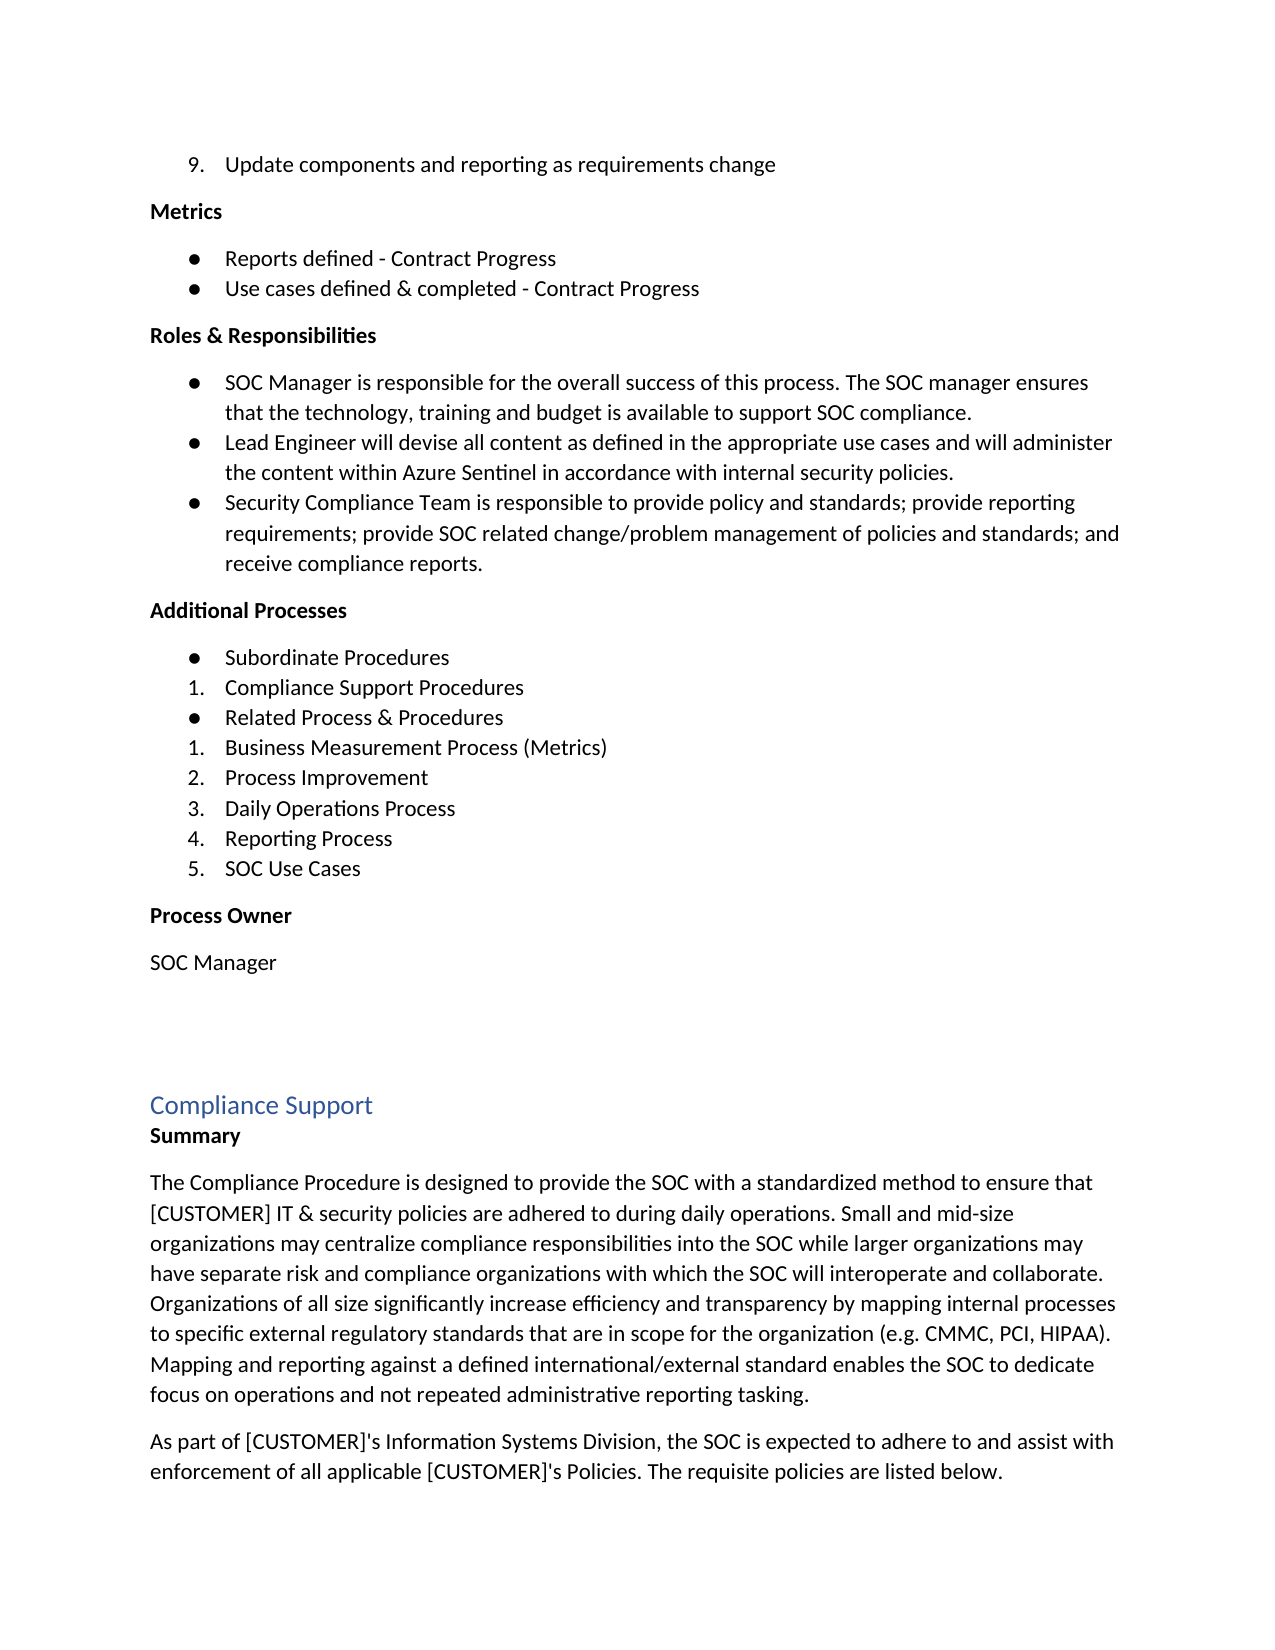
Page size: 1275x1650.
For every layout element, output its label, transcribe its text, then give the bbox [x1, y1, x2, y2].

list SOC Manager is responsible for the overall success of this process. The SOC manager ensures that the technology, training and budget is available to support SOC compliance. [187, 368, 1125, 426]
text Process Owner [150, 901, 1125, 929]
list Lead Engineer will devise all content as defined in the appropriate use cases and will administer the content within Azure Sentinel in accordance with internal security policies. [187, 428, 1125, 486]
text Summary [150, 1122, 1125, 1149]
list Process Improvement [187, 763, 1125, 792]
list Update components and reporting as requirements change [187, 150, 1125, 178]
list Compliance Support Procedures [187, 673, 1125, 701]
subtitle Compliance Support [150, 1088, 1125, 1122]
list Use cases defined & completed - Contract Progress [187, 274, 1125, 302]
text Roles & Responsibilities [150, 321, 1125, 349]
text Additional Processes [150, 596, 1125, 624]
list Related Process & Procedures [187, 703, 1125, 731]
list SOC Use Cases [187, 854, 1125, 882]
list Security Compliance Team is responsible to provide policy and standards; provide reporting requirements; provide SOC related change/problem management of policies and standards; and receive compliance reports. [187, 488, 1125, 577]
list Reports defined - Contract Progress [187, 244, 1125, 272]
list Subordinate Procedures [187, 643, 1125, 671]
list Business Measurement Process (Metrics) [187, 733, 1125, 761]
text SOC Manager [150, 948, 1125, 976]
text As part of [CUSTOMER]'s Information Systems Division, the SOC is expected to adhere to and assist with enforcement of all applicable [CUSTOMER]'s Policies. The requisite policies are listed below. [150, 1427, 1125, 1485]
text The Compliance Procedure is designed to provide the SOC with a standardized method to ensure that [CUSTOMER] IT & security policies are adhered to during daily operations. Small and mid-size organizations may centralize compliance responsibilities into the SOC while larger organizations may have separate risk and compliance organizations with which the SOC will interoperate and collaborate. Organizations of all size significantly increase efficiency and transparency by mapping internal processes to specific external regulatory standards that are in scope for the organization (e.g. CMMC, PCI, HIPAA). Mapping and reporting against a defined international/external standard enables the SOC to dedicate focus on operations and not repeated administrative reporting tasking. [150, 1168, 1125, 1408]
list Daily Operations Process [187, 794, 1125, 822]
text Metrics [150, 197, 1125, 225]
list Reporting Process [187, 824, 1125, 852]
